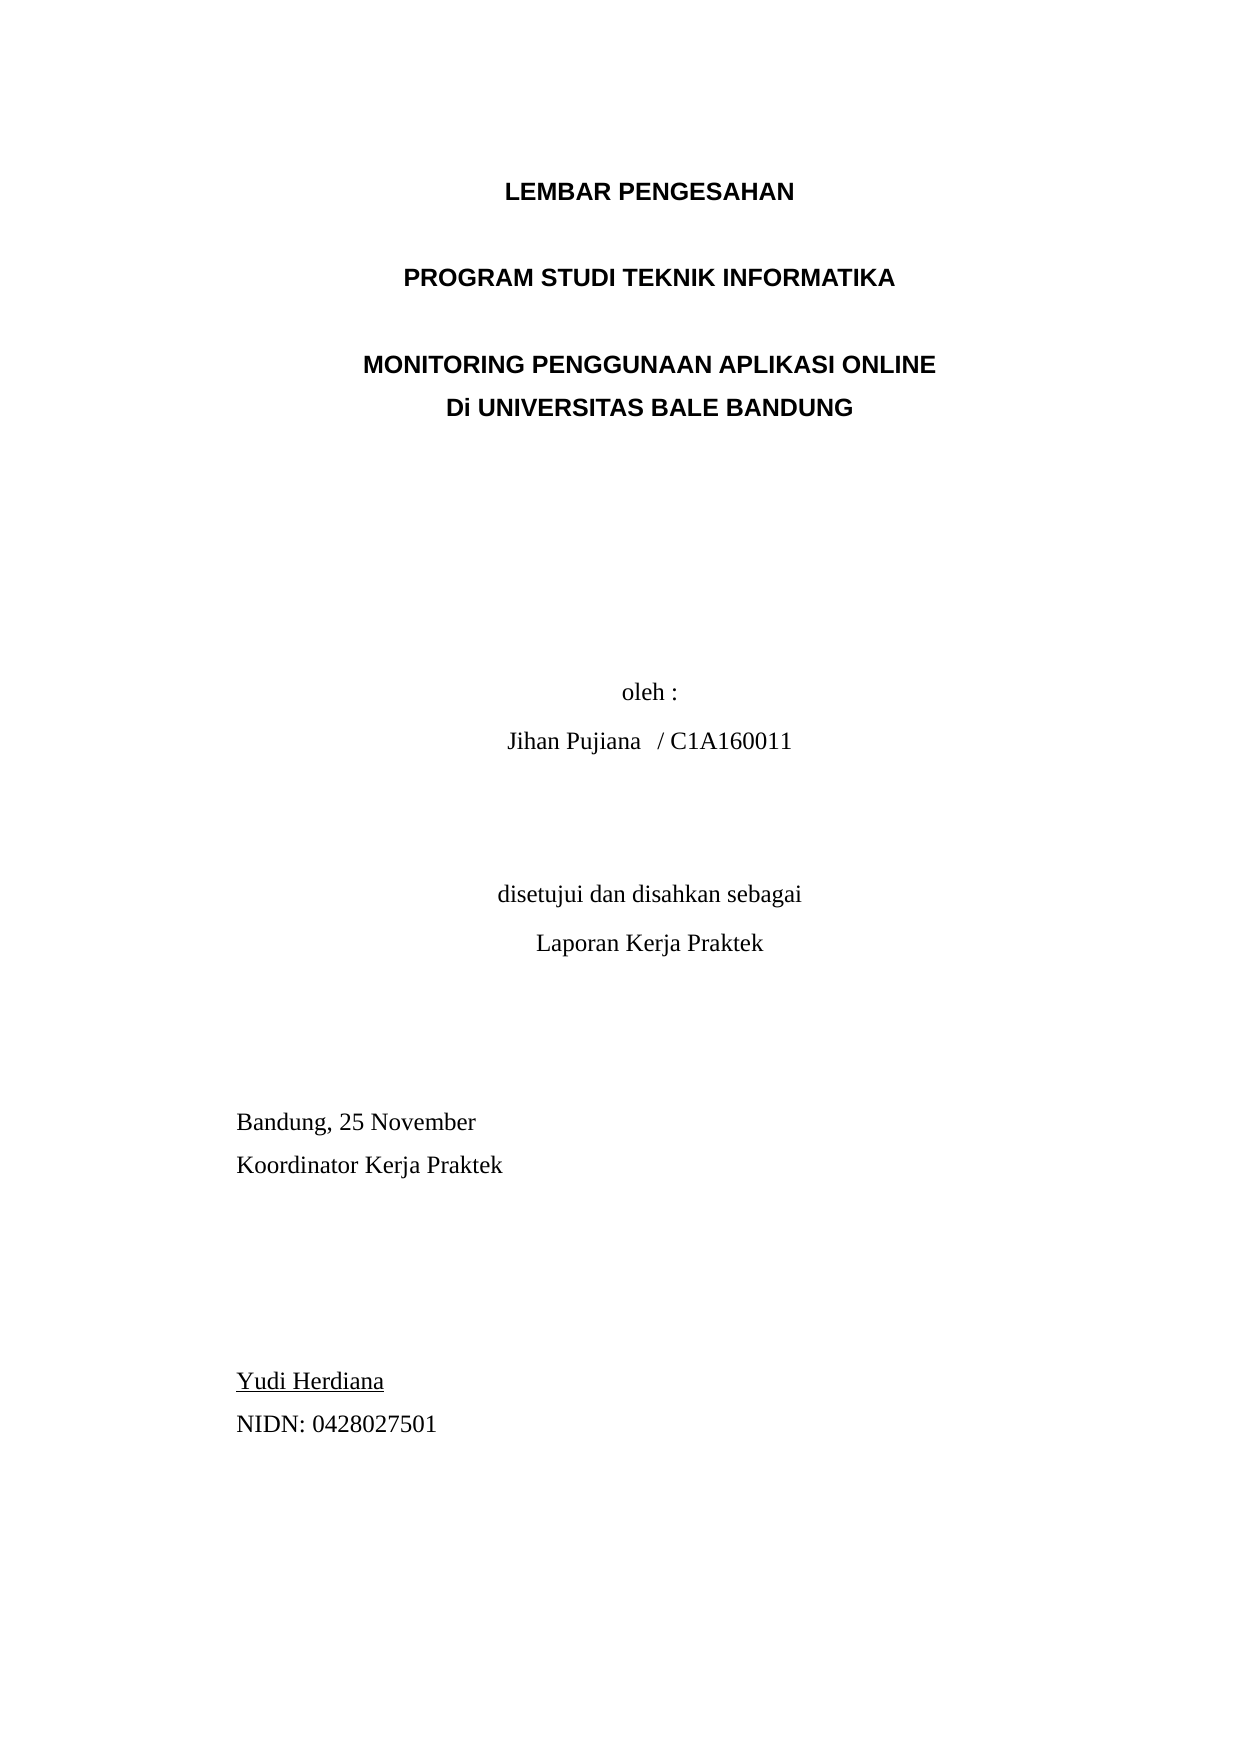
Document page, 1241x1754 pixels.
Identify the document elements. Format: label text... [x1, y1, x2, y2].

text Jihan Pujiana / C1A160011 [236, 726, 1063, 755]
text Bandung, 25 November [236, 1107, 1063, 1136]
text Laporan Kerja Praktek [236, 928, 1063, 957]
title LEMBAR PENGESAHAN [236, 177, 1063, 206]
text NIDN: 0428027501 [236, 1409, 1063, 1438]
title Di UNIVERSITAS BALE BANDUNG [236, 393, 1063, 422]
title MONITORING PENGGUNAAN APLIKASI ONLINE [236, 350, 1063, 378]
text disetujui dan disahkan sebagai [236, 879, 1063, 908]
text oleh : [236, 677, 1063, 705]
text Yudi Herdiana [236, 1366, 1063, 1395]
title PROGRAM STUDI TEKNIK INFORMATIKA [236, 263, 1063, 292]
text Koordinator Kerja Praktek [236, 1150, 1063, 1179]
